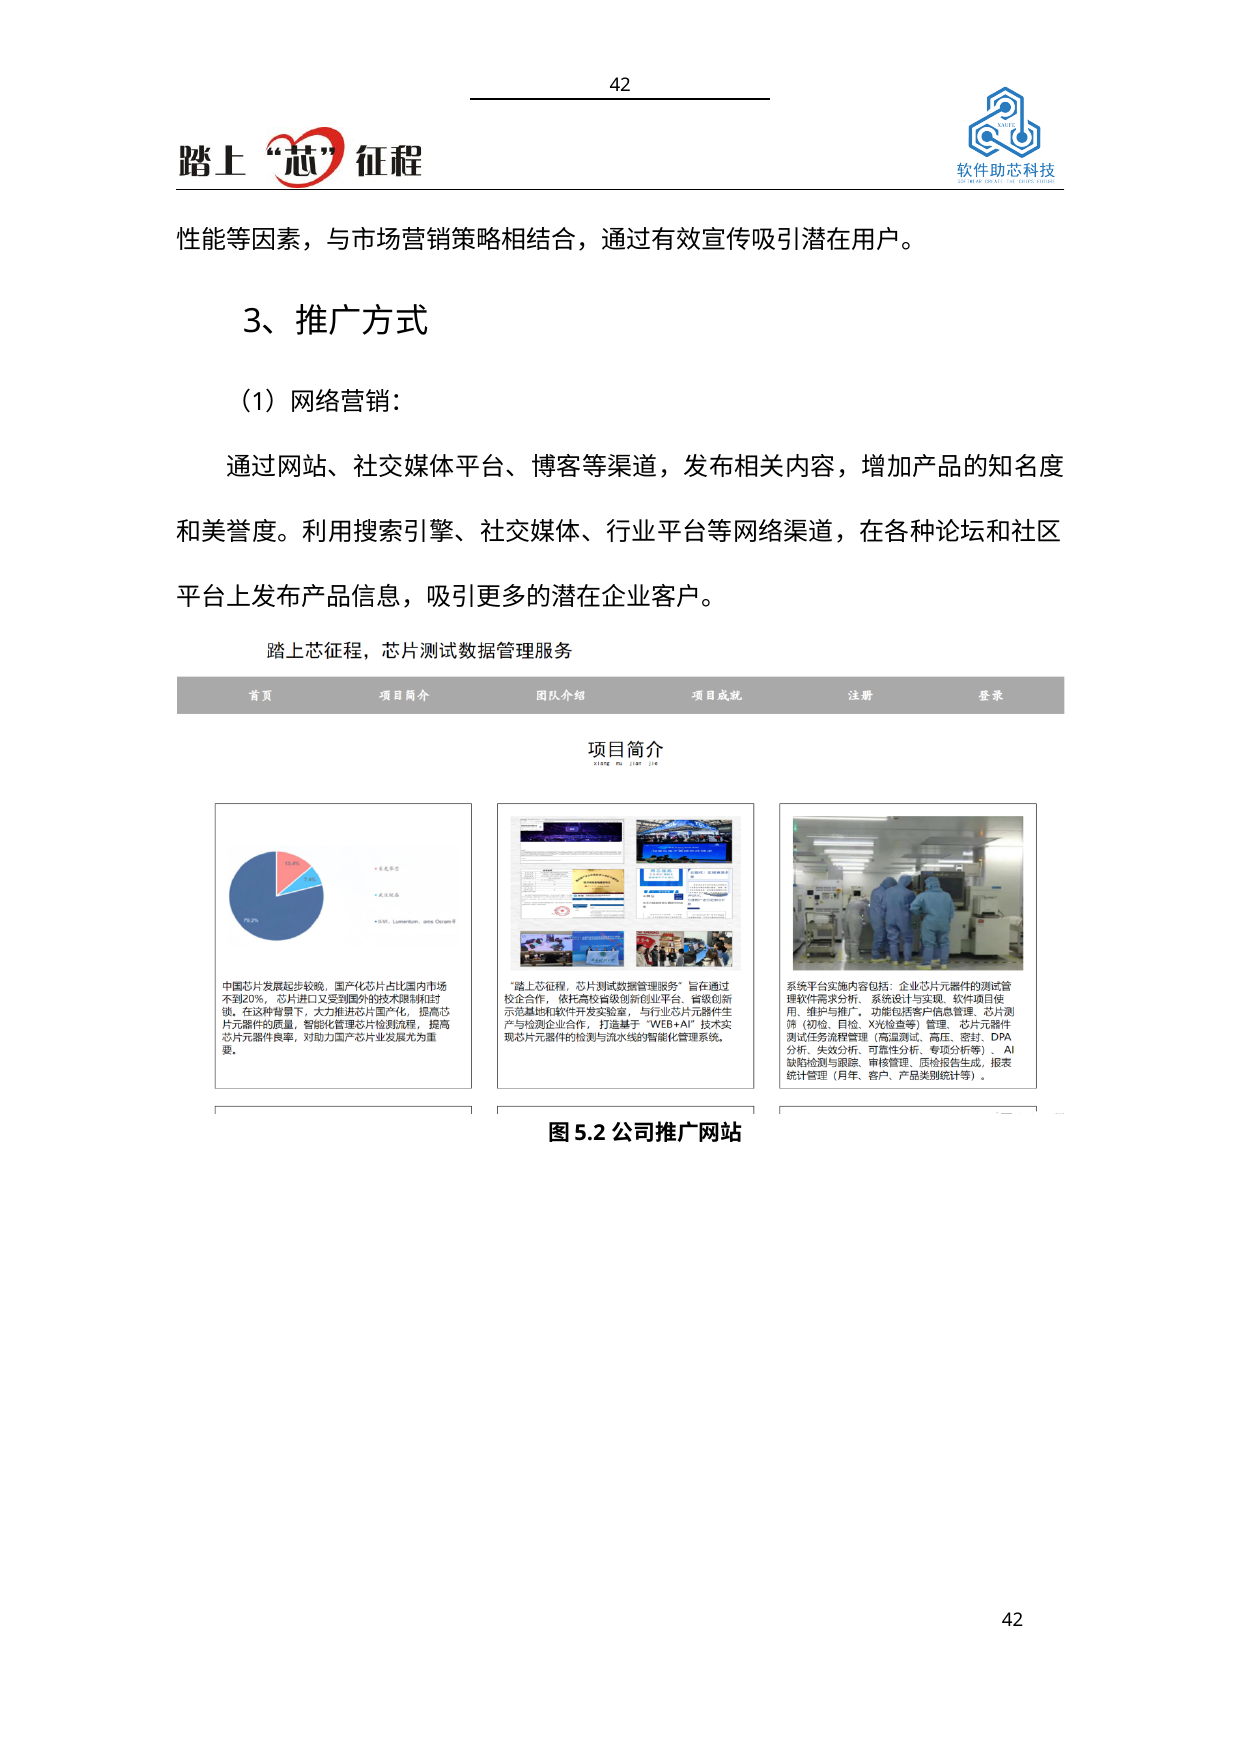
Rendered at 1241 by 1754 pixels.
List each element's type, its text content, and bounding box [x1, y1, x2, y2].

text 项目所有个性化推荐，产品及店铺信息介绍服务均为免费提供，在当前的业务中消费者无需花钱就可以了解相关信息。根据客户的不同需求，灵活调整价格浮动范围。为企业客户提供优惠政策，充分考虑竞争对手的情况、产品的质量和性能等因素，与市场营销策略相结合，通过有效宣传吸引潜在用户。 [176, 205, 1064, 270]
picture [945, 83, 1065, 187]
text （1）网络营销： [176, 367, 1064, 432]
picture [177, 636, 1065, 1114]
text 通过网站、社交媒体平台、博客等渠道，发布相关内容，增加产品的知名度和美誉度。利用搜索引擎、社交媒体、行业平台等网络渠道，在各种论坛和社区平台上发布产品信息，吸引更多的潜在企业客户。 [176, 432, 1064, 627]
picture [178, 127, 422, 188]
subtitle 3、推广方式 [176, 286, 1064, 351]
